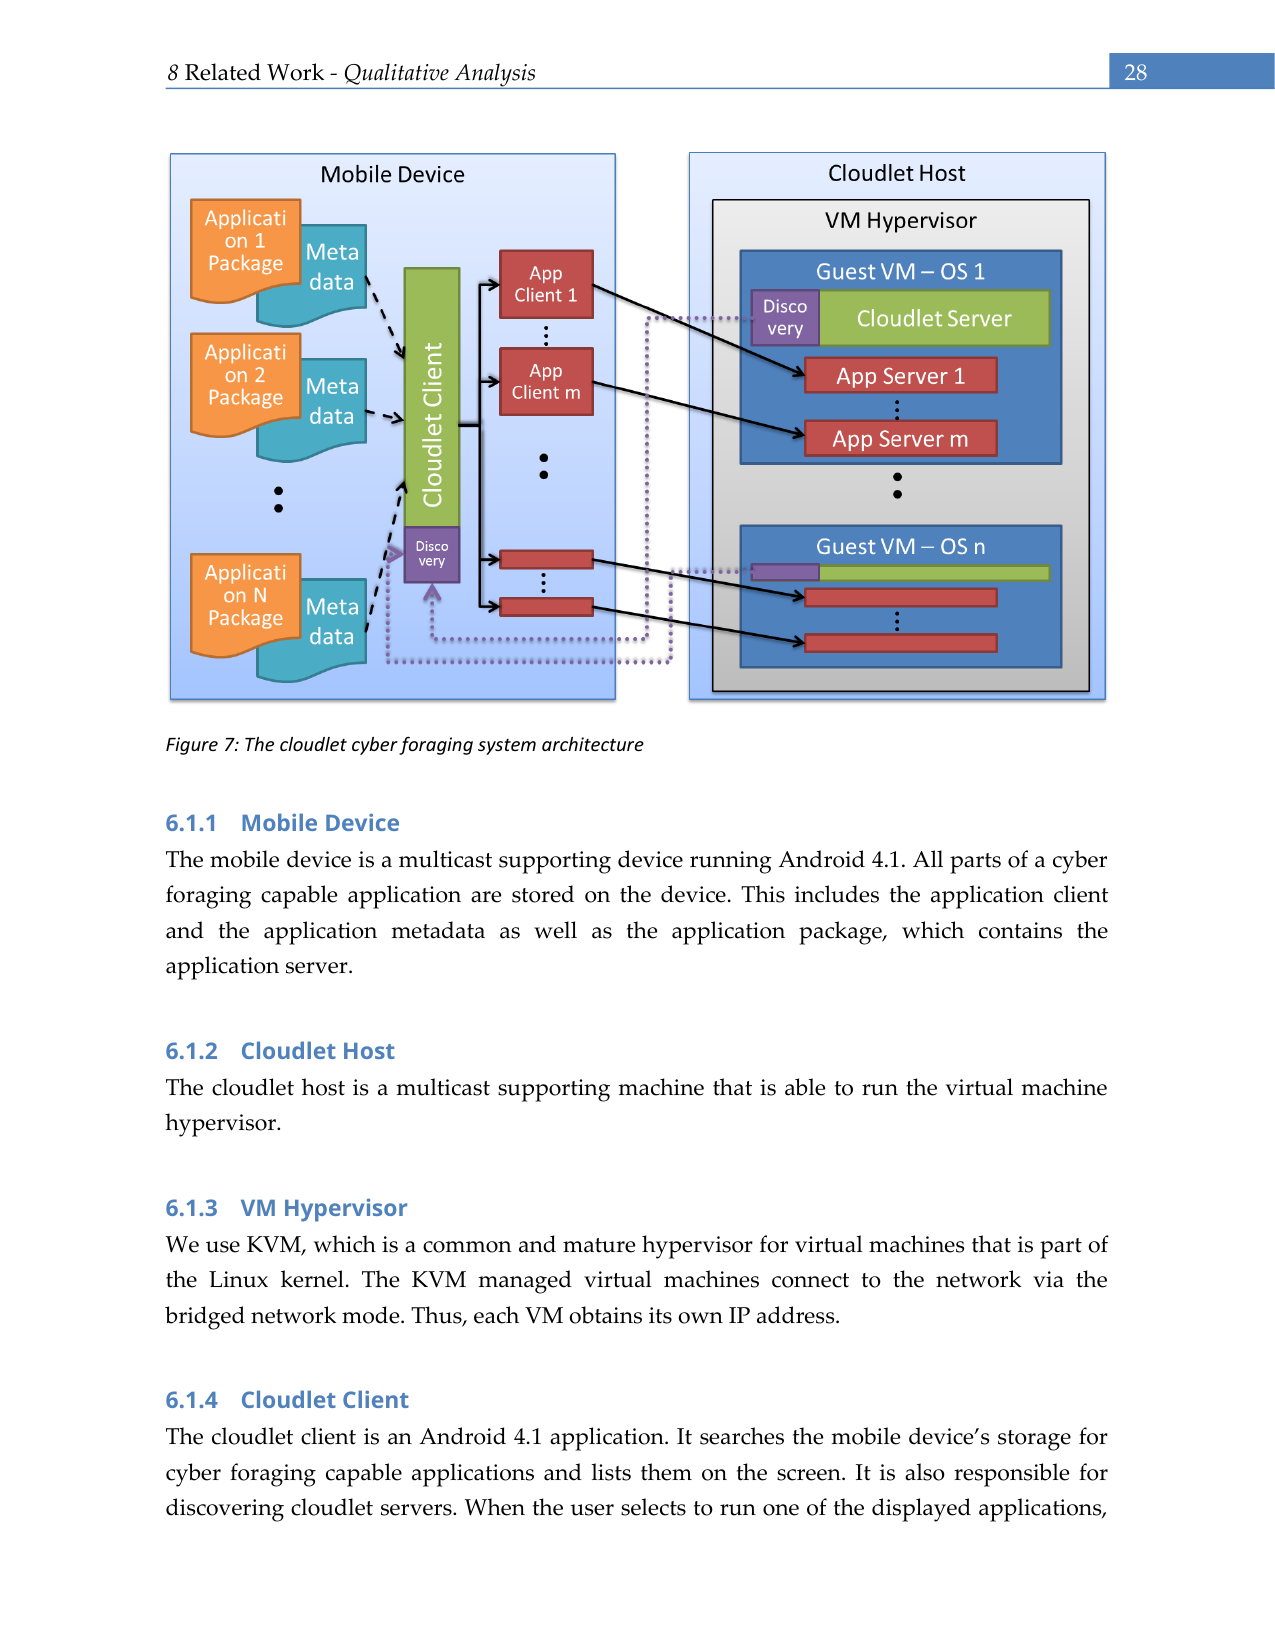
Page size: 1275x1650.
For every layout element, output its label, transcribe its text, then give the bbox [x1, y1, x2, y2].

text Figure 7: The cloudlet cyber foraging system architecture [165, 731, 1109, 757]
subtitle VM Hypervisor [165, 1192, 1109, 1223]
picture [165, 147, 1109, 706]
text The cloudlet host is a multicast supporting machine that is able to run the virtual machine hypervisor. [165, 1071, 1109, 1137]
text The mobile device is a multicast supporting device running Android 4.1. All parts of a cyber foraging capable application are stored on the device. This includes the application client and the application metadata as well as the application package, which contains the application server. [165, 843, 1109, 980]
subtitle Cloudlet Client [165, 1384, 1109, 1415]
subtitle Mobile Device [165, 807, 1109, 838]
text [165, 1420, 1109, 1522]
text We use KVM, which is a common and mature hypervisor for virtual machines that is part of the Linux kernel. The KVM managed virtual machines connect to the network via the bridged network mode. Thus, each VM obtains its own IP address. [165, 1228, 1109, 1329]
subtitle Cloudlet Host [165, 1035, 1109, 1066]
